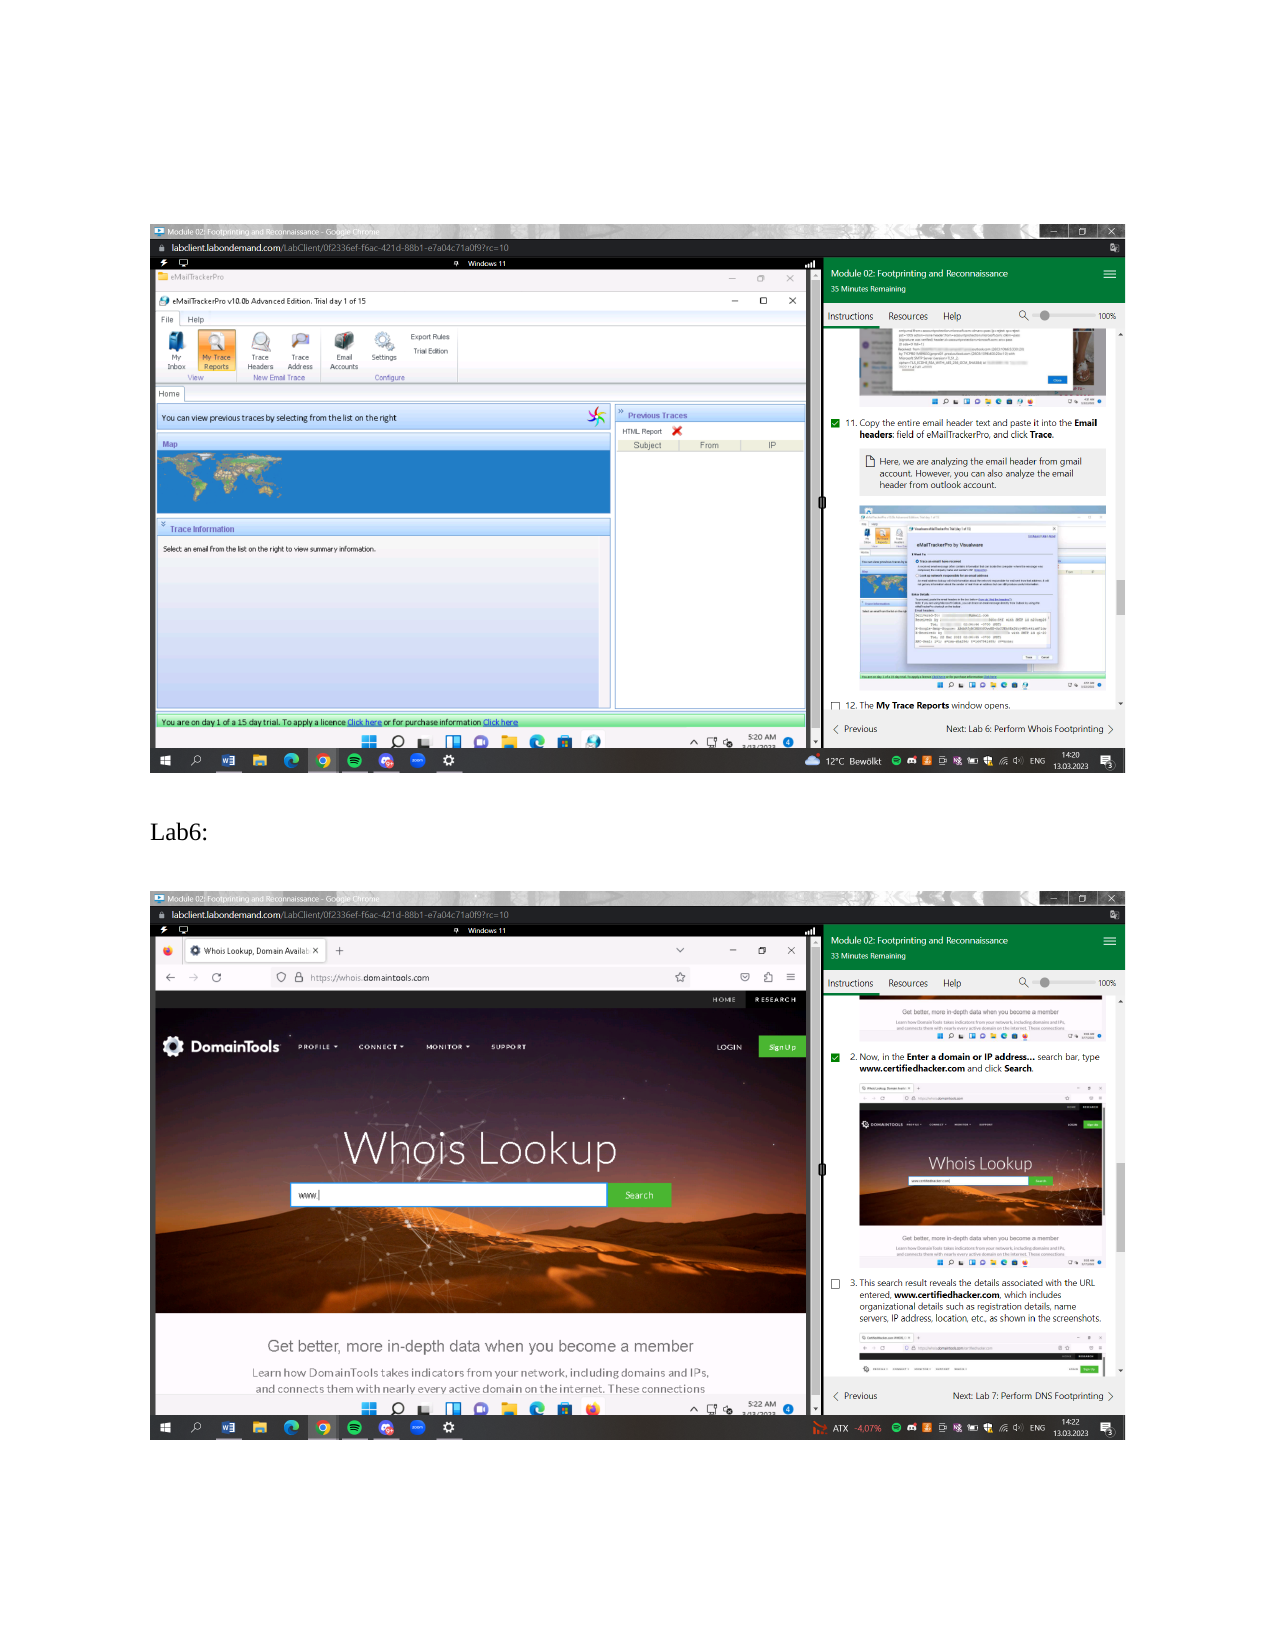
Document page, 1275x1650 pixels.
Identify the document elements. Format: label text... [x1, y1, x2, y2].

picture [150, 224, 1125, 773]
text Lab6: [150, 817, 1125, 846]
picture [150, 891, 1125, 1440]
